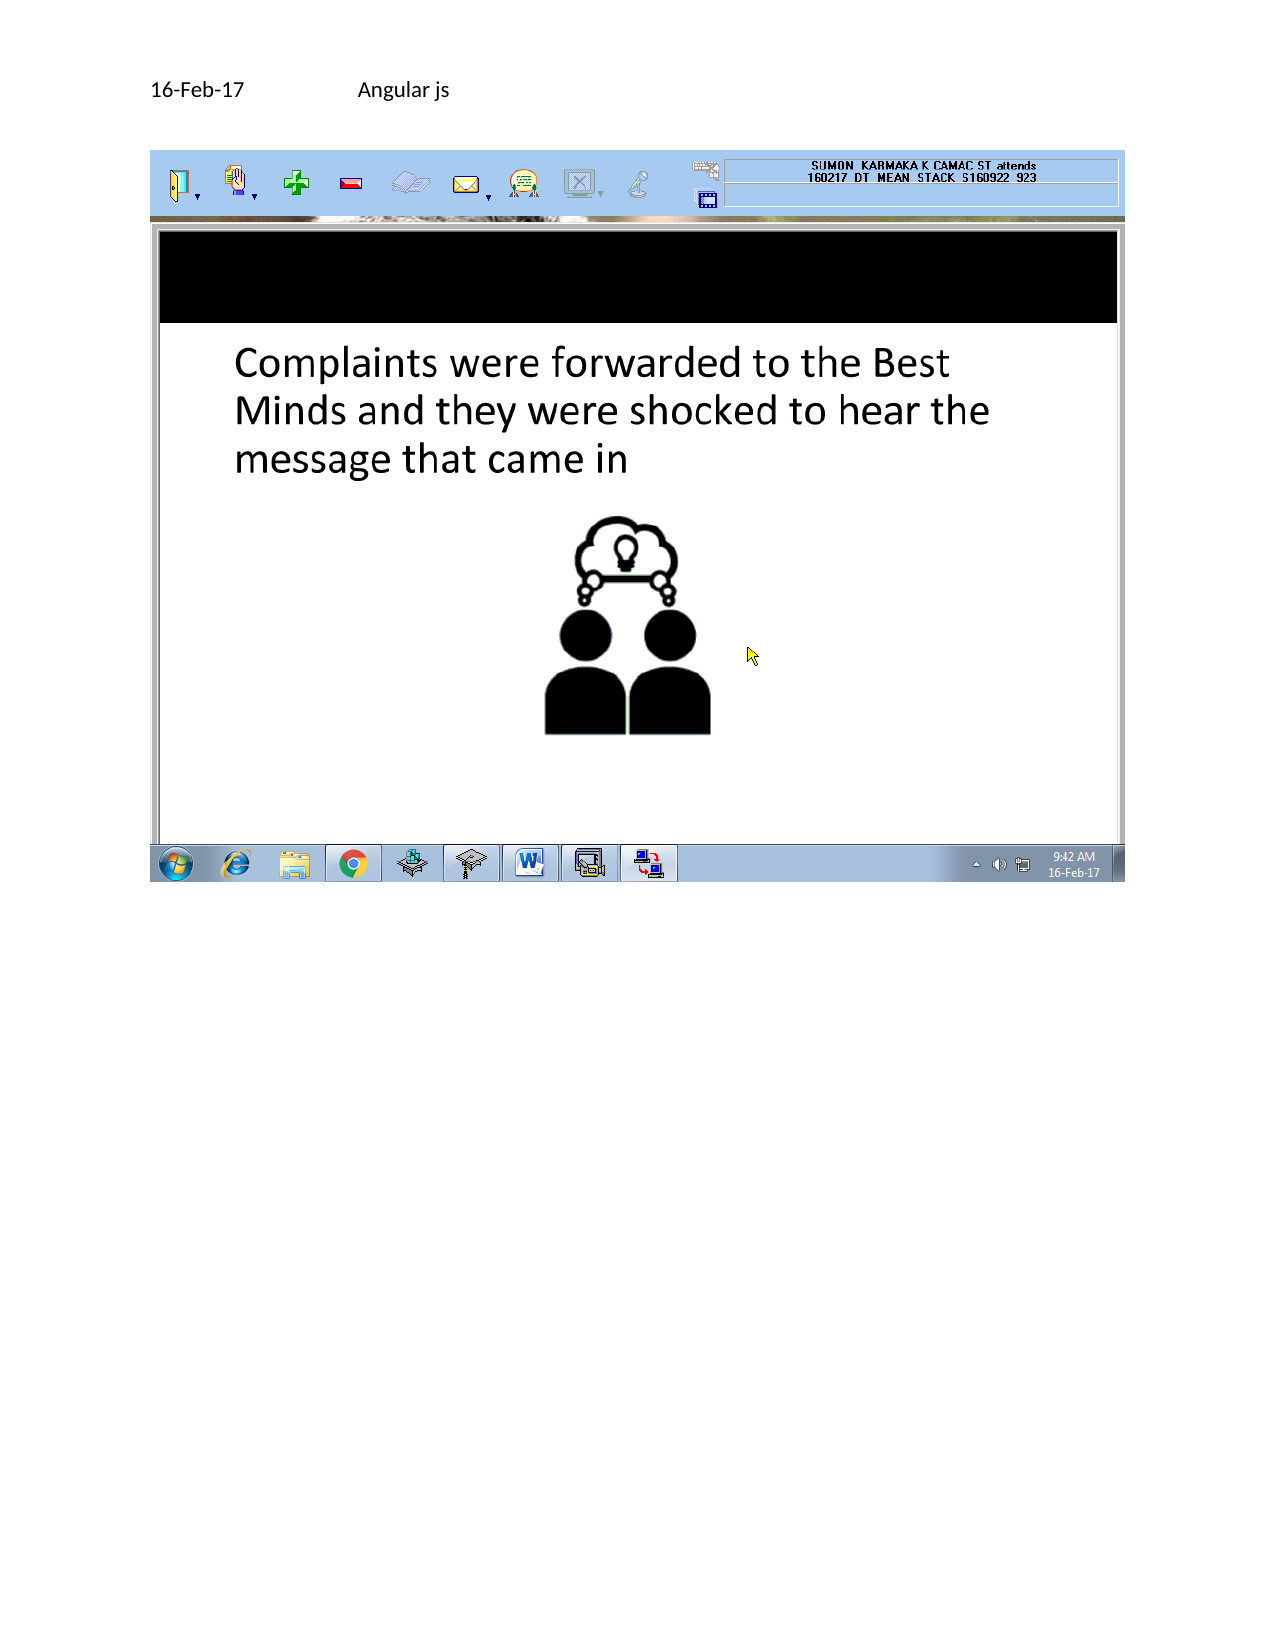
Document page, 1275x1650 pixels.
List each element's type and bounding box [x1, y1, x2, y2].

picture [150, 150, 1125, 882]
